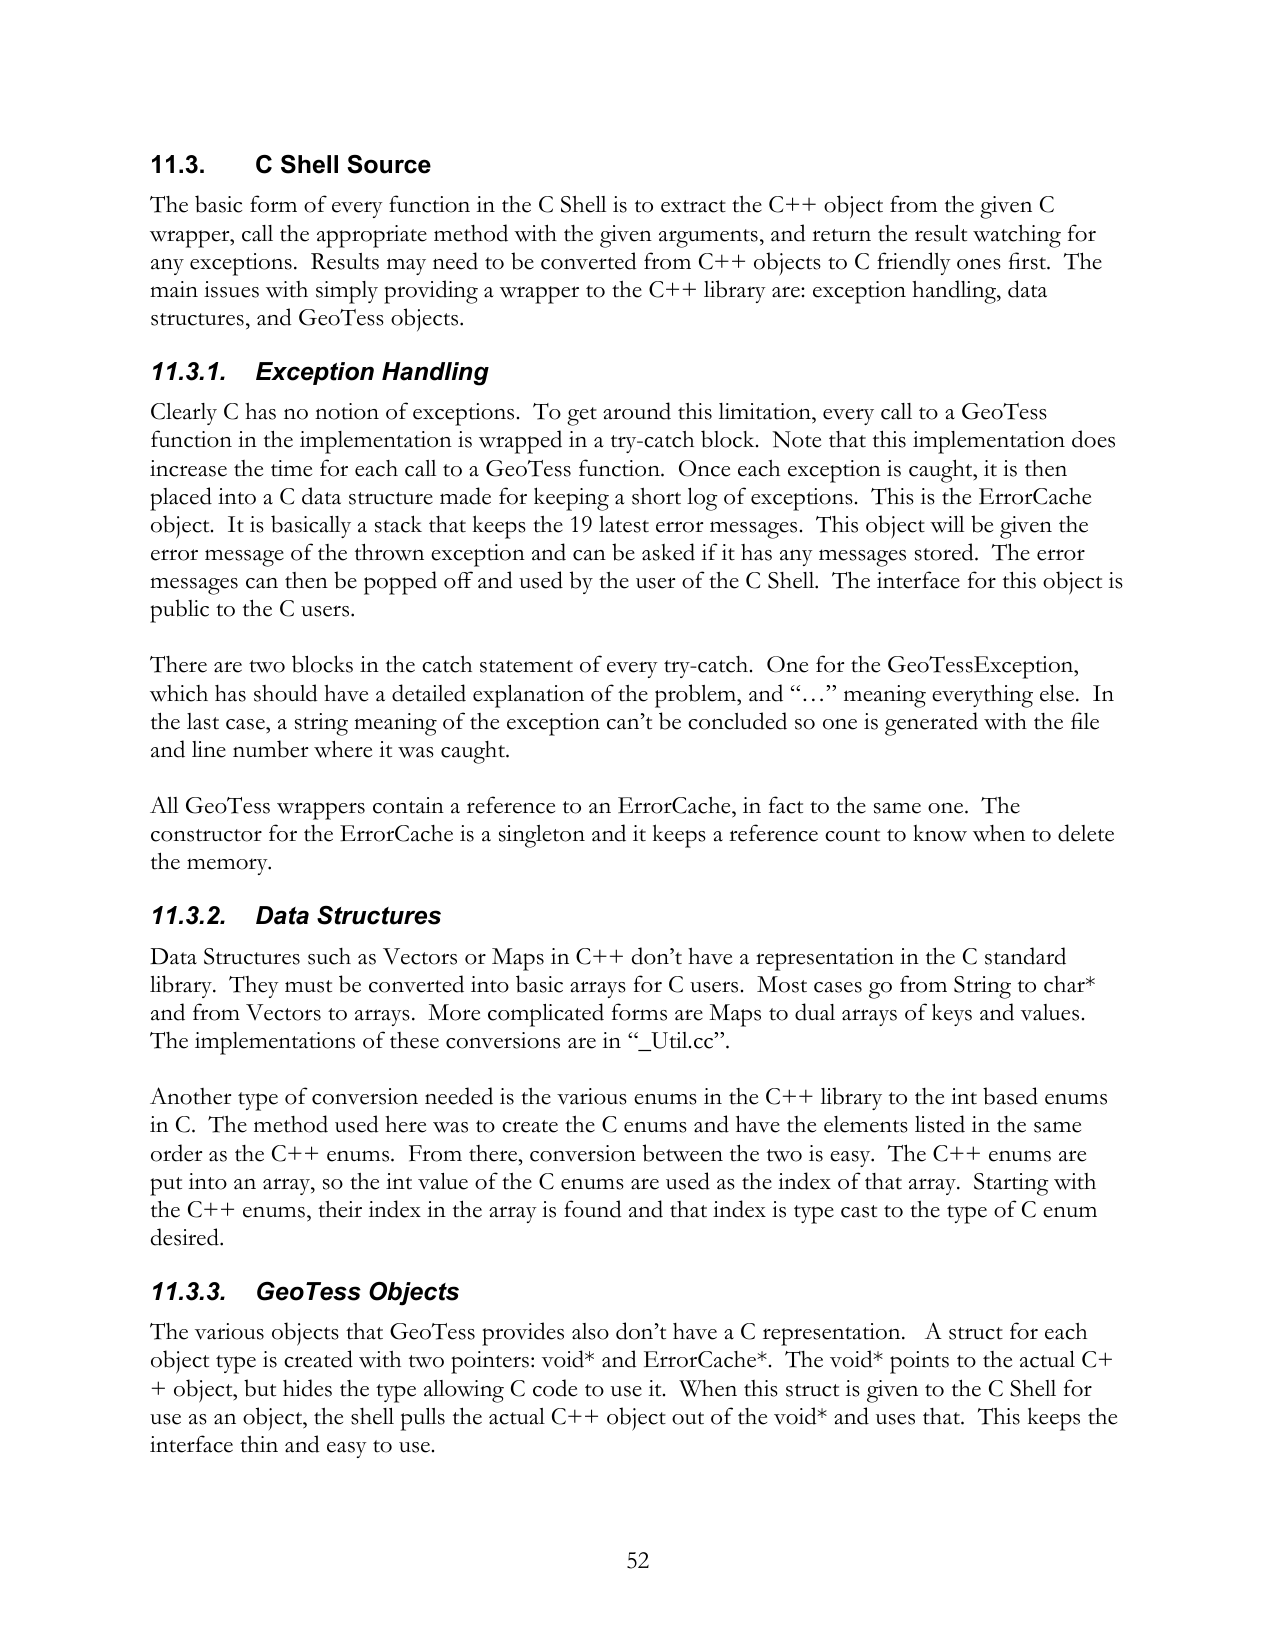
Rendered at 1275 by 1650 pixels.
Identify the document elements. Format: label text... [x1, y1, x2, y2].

text The various objects that GeoTess provides also don’t have a C representation. A struct for each object type is created with two pointers: void* and ErrorCache*. The void* points to the actual C++ object, but hides the type allowing C code to use it. When this struct is given to the C Shell for use as an object, the shell pulls the actual C++ object out of the void* and uses that. This keeps the interface thin and easy to use. [150, 1318, 1125, 1459]
subtitle Data Structures [150, 901, 1125, 930]
text Another type of conversion needed is the various enums in the C++ library to the int based enums in C. The method used here was to create the C enums and have the elements listed in the same order as the C++ enums. From there, conversion between the two is easy. The C++ enums are put into an array, so the int value of the C enums are used as the index of that array. Starting with the C++ enums, their index in the array is found and that index is type cast to the type of C enum desired. [150, 1083, 1125, 1252]
subtitle C Shell Source [150, 150, 1125, 179]
text Clearly C has no notion of exceptions. To get around this limitation, every call to a GeoTess function in the implementation is wrapped in a try-catch block. Note that this implementation does increase the time for each call to a GeoTess function. Once each exception is caught, it is then placed into a C data structure made for keeping a short log of exceptions. This is the ErrorCache object. It is basically a stack that keeps the 19 latest error messages. This object will be given the error message of the thrown exception and can be asked if it has any messages stored. The error messages can then be popped off and used by the user of the C Shell. The interface for this object is public to the C users. [150, 398, 1125, 623]
text The basic form of every function in the C Shell is to extract the C++ object from the given C wrapper, call the appropriate method with the given arguments, and return the result watching for any exceptions. Results may need to be converted from C++ objects to C friendly ones first. The main issues with simply providing a wrapper to the C++ library are: exception handling, data structures, and GeoTess objects. [150, 191, 1125, 332]
text Data Structures such as Vectors or Maps in C++ don’t have a representation in the C standard library. They must be converted into basic arrays for C users. Most cases go from String to char* and from Vectors to arrays. More complicated forms are Maps to dual arrays of keys and values. The implementations of these conversions are in “_Util.cc”. [150, 942, 1125, 1055]
subtitle GeoTess Objects [150, 1277, 1125, 1306]
subtitle Exception Handling [150, 357, 1125, 386]
text There are two blocks in the catch statement of every try-catch. One for the GeoTessException, which has should have a detailed explanation of the problem, and “…” meaning everything else. In the last case, a string meaning of the exception can’t be concluded so one is generated with the file and line number where it was caught. All GeoTess wrappers contain a reference to an ErrorCache, in fact to the same one. The constructor for the ErrorCache is a singleton and it keeps a reference count to know when to delete the memory. [150, 651, 1125, 876]
